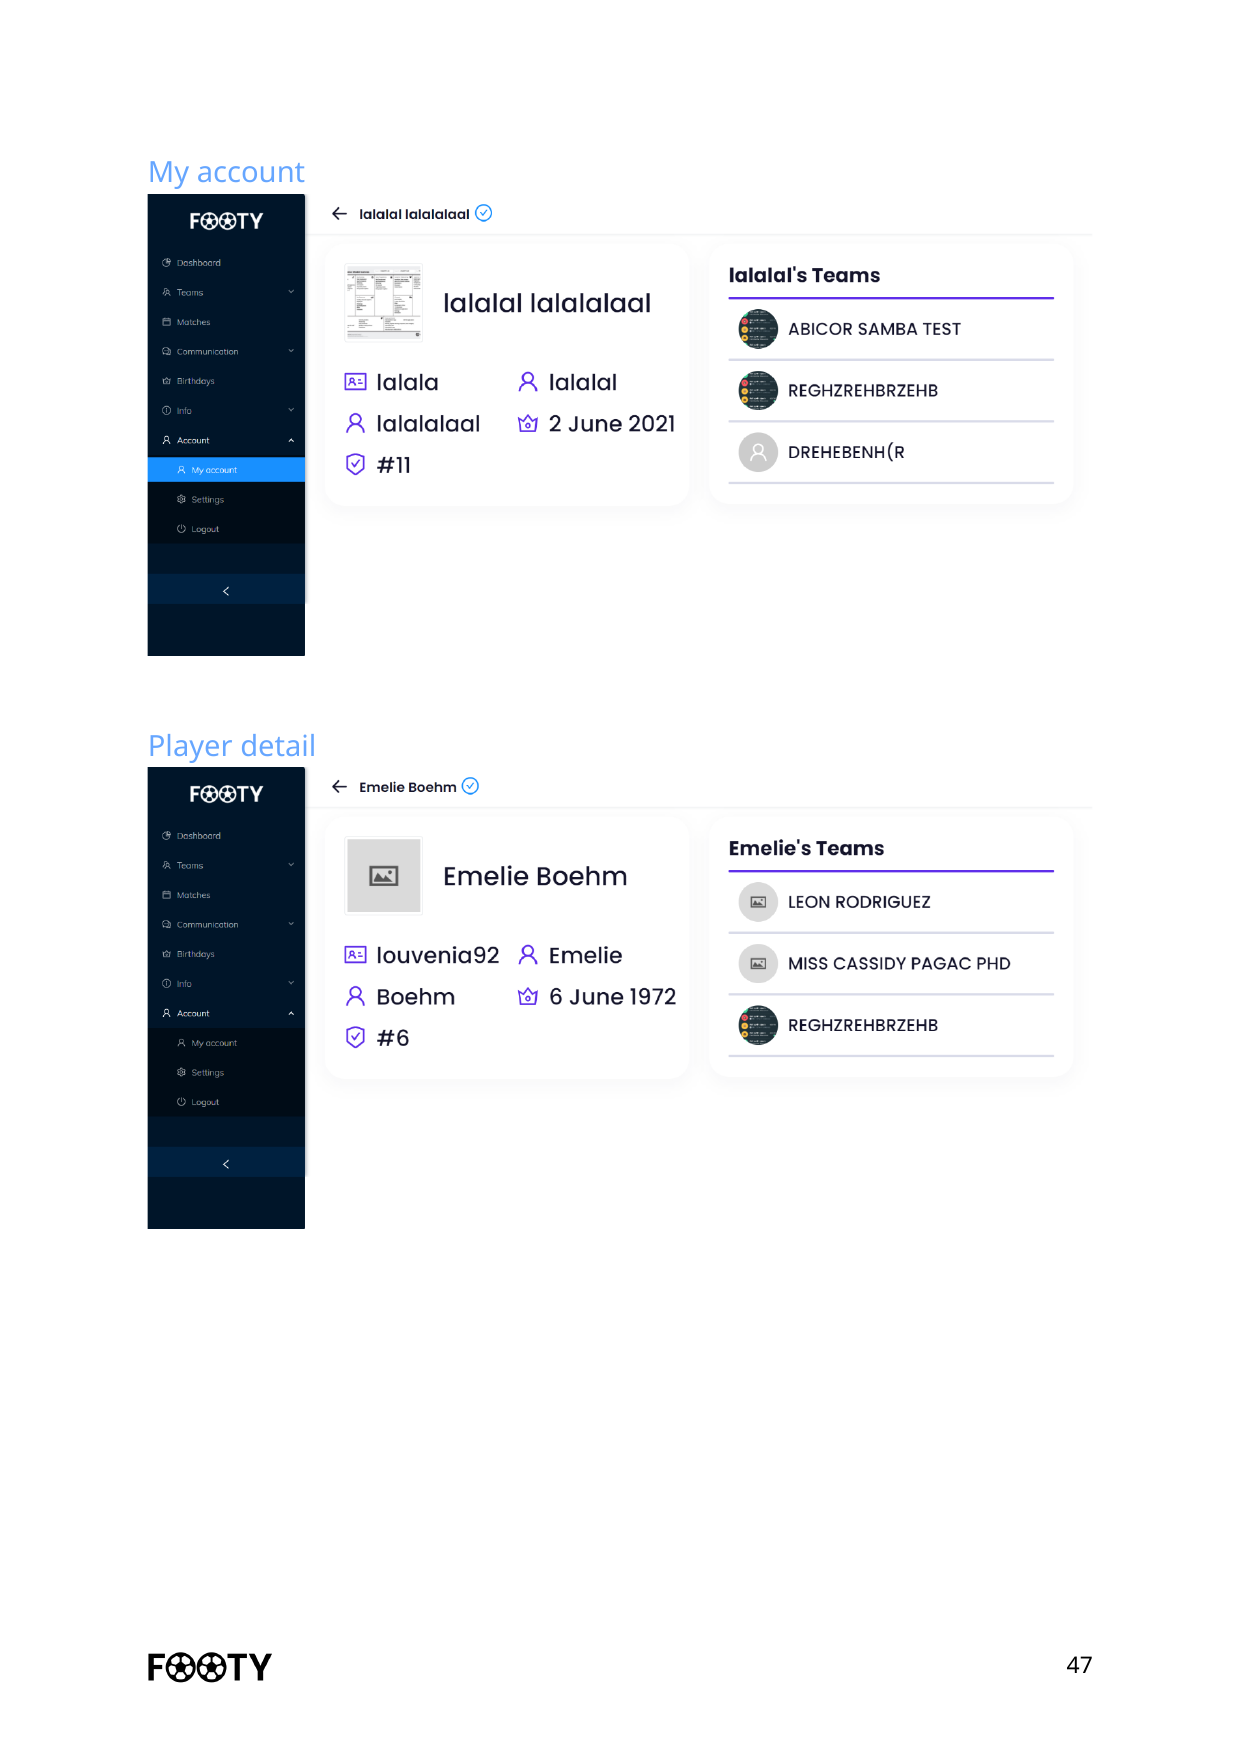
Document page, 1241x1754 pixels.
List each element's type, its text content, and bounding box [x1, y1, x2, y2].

picture [147, 767, 1093, 1229]
picture [117, 1631, 301, 1704]
subtitle My account [148, 152, 1093, 191]
subtitle Player detail [148, 725, 1093, 764]
picture [147, 194, 1093, 656]
